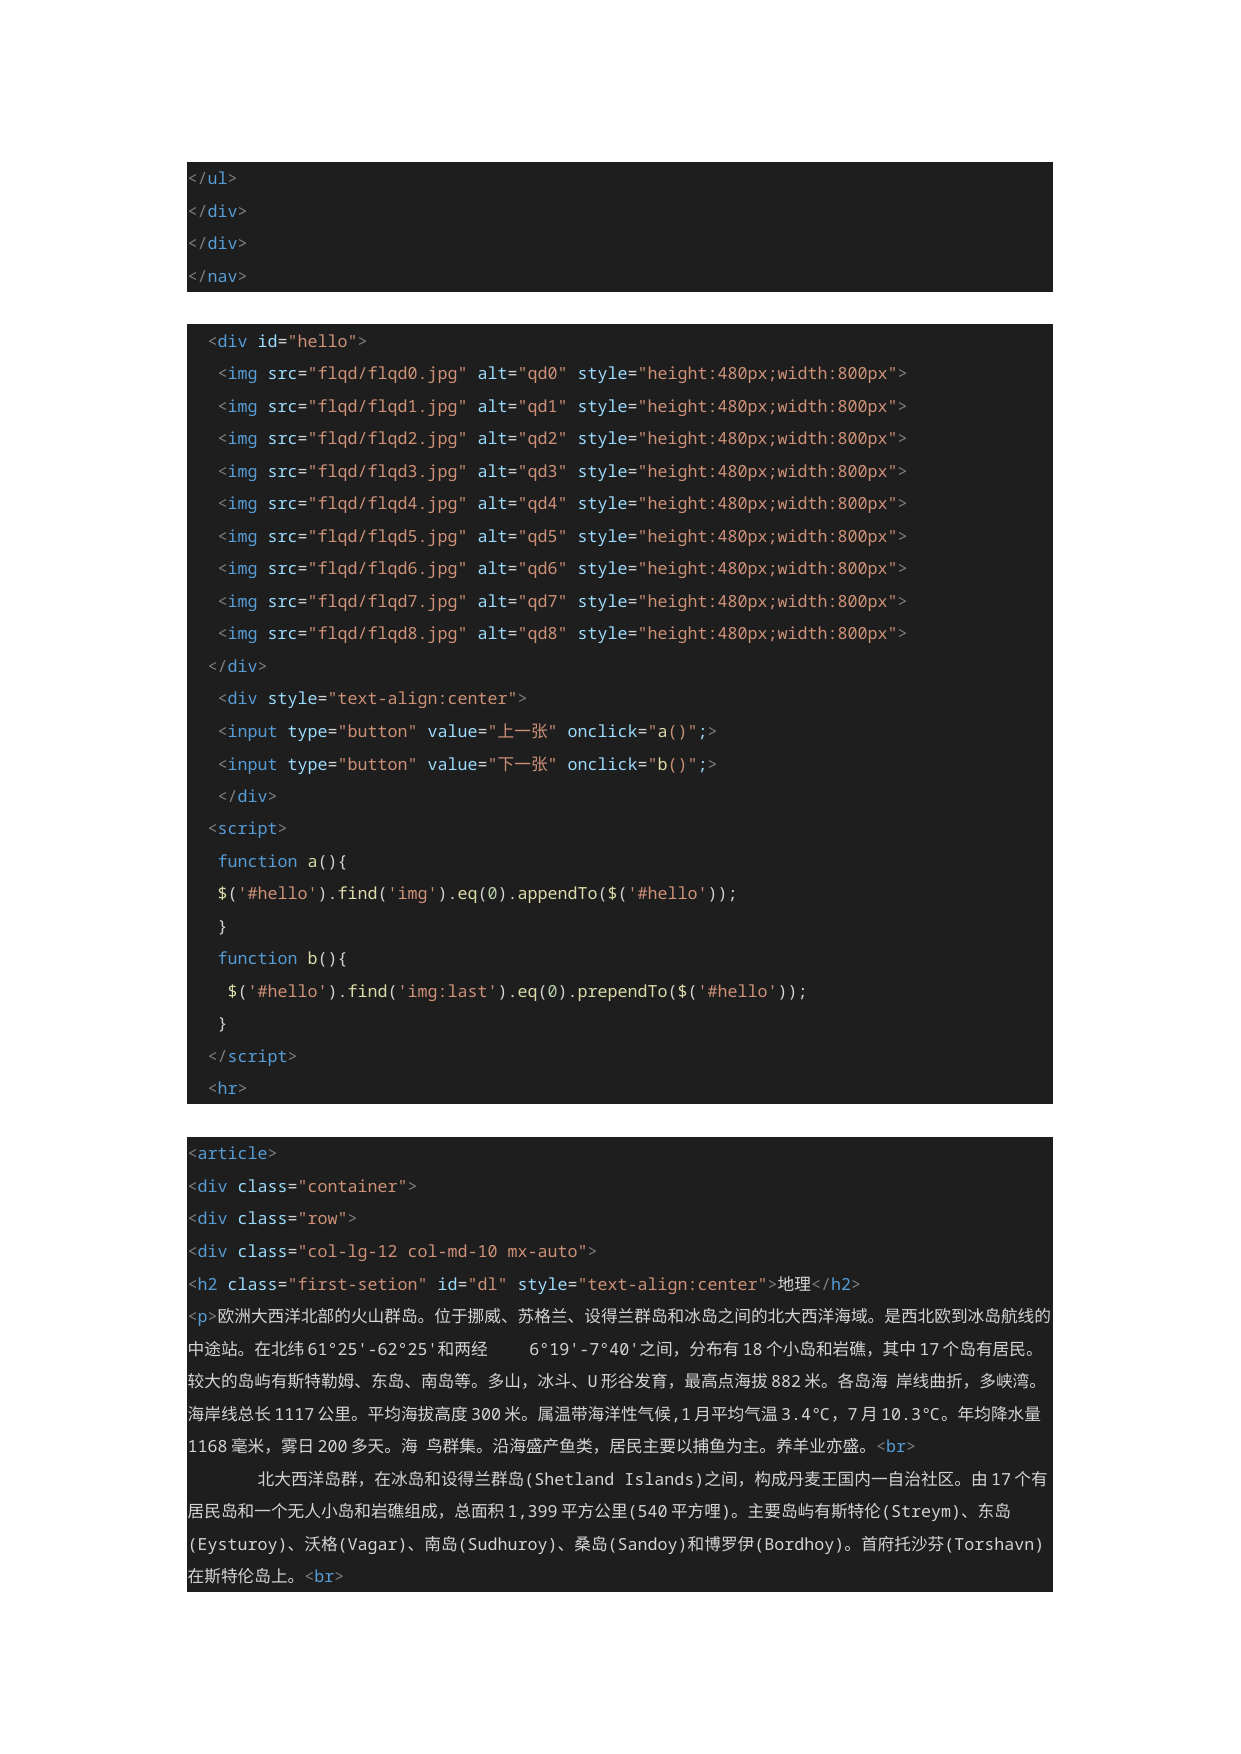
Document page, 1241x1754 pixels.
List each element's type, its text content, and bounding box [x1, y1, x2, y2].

text <div class="row"> [187, 1202, 1053, 1234]
text </div> [187, 649, 1053, 682]
text <img src="flqd/flqd8.jpg" alt="qd8" style="height:480px;width:800px"> [187, 617, 1053, 649]
text <img src="flqd/flqd1.jpg" alt="qd1" style="height:480px;width:800px"> [187, 389, 1053, 422]
text </script> [187, 1039, 1053, 1072]
text </div> [187, 227, 1053, 259]
text } [187, 1007, 1053, 1039]
text <input type="button" value="上一张" onclick="a()";> [187, 714, 1053, 747]
text <p>欧洲大西洋北部的火山群岛。位于挪威、苏格兰、设得兰群岛和冰岛之间的北大西洋海域。是西北欧到冰岛航线的中途站。在北纬61°25'-62°25'和两经 6°19'-7°40'之间，分布有18个小岛和岩礁，其中17个岛有居民。较大的岛屿有斯特勒姆、东岛、南岛等。多山，冰斗、U形谷发育，最高点海拔882米。各岛海 岸线曲折，多峡湾。海岸线总长1117公里。平均海拔高度300米。属温带海洋性气候,1月平均气温3.4℃，7月10.3℃。年均降水量1168毫米，雾日200多天。海 鸟群集。沿海盛产鱼类，居民主要以捕鱼为主。养羊业亦盛。<br> [187, 1299, 1053, 1462]
text <div id="hello"> [187, 324, 1053, 357]
text <img src="flqd/flqd7.jpg" alt="qd7" style="height:480px;width:800px"> [187, 584, 1053, 617]
text </nav> [187, 259, 1053, 292]
text <h2 class="first-setion" id="dl" style="text-align:center">地理</h2> [187, 1267, 1053, 1299]
text <input type="button" value="下一张" onclick="b()";> [187, 747, 1053, 779]
text <div class="col-lg-12 col-md-10 mx-auto"> [187, 1234, 1053, 1267]
text 北大西洋岛群，在冰岛和设得兰群岛(Shetland Islands)之间，构成丹麦王国内一自治社区。由17个有居民岛和一个无人小岛和岩礁组成，总面积1,399平方公里(540平方哩)。主要岛屿有斯特伦(Streym)、东岛(Eysturoy)、沃格(Vagar)、南岛(Sudhuroy)、桑岛(Sandoy)和博罗伊(Bordhoy)。首府托沙芬(Torshavn)在斯特伦岛上。<br> [187, 1462, 1053, 1592]
text <article> [187, 1137, 1053, 1169]
text <img src="flqd/flqd0.jpg" alt="qd0" style="height:480px;width:800px"> [187, 357, 1053, 389]
text $('#hello').find('img').eq(0).appendTo($('#hello')); [187, 877, 1053, 909]
text <div style="text-align:center"> [187, 682, 1053, 714]
text <img src="flqd/flqd5.jpg" alt="qd5" style="height:480px;width:800px"> [187, 519, 1053, 552]
text </div> [187, 194, 1053, 227]
text </ul> [187, 162, 1053, 194]
text <div class="container"> [187, 1169, 1053, 1202]
text } [187, 909, 1053, 942]
text function a(){ [187, 844, 1053, 877]
text <hr> [187, 1072, 1053, 1104]
text <img src="flqd/flqd3.jpg" alt="qd3" style="height:480px;width:800px"> [187, 454, 1053, 487]
text <img src="flqd/flqd4.jpg" alt="qd4" style="height:480px;width:800px"> [187, 487, 1053, 519]
text $('#hello').find('img:last').eq(0).prependTo($('#hello')); [187, 974, 1053, 1007]
text <img src="flqd/flqd2.jpg" alt="qd2" style="height:480px;width:800px"> [187, 422, 1053, 454]
text <img src="flqd/flqd6.jpg" alt="qd6" style="height:480px;width:800px"> [187, 552, 1053, 584]
text <script> [187, 812, 1053, 844]
text function b(){ [187, 942, 1053, 974]
text </div> [187, 779, 1053, 812]
